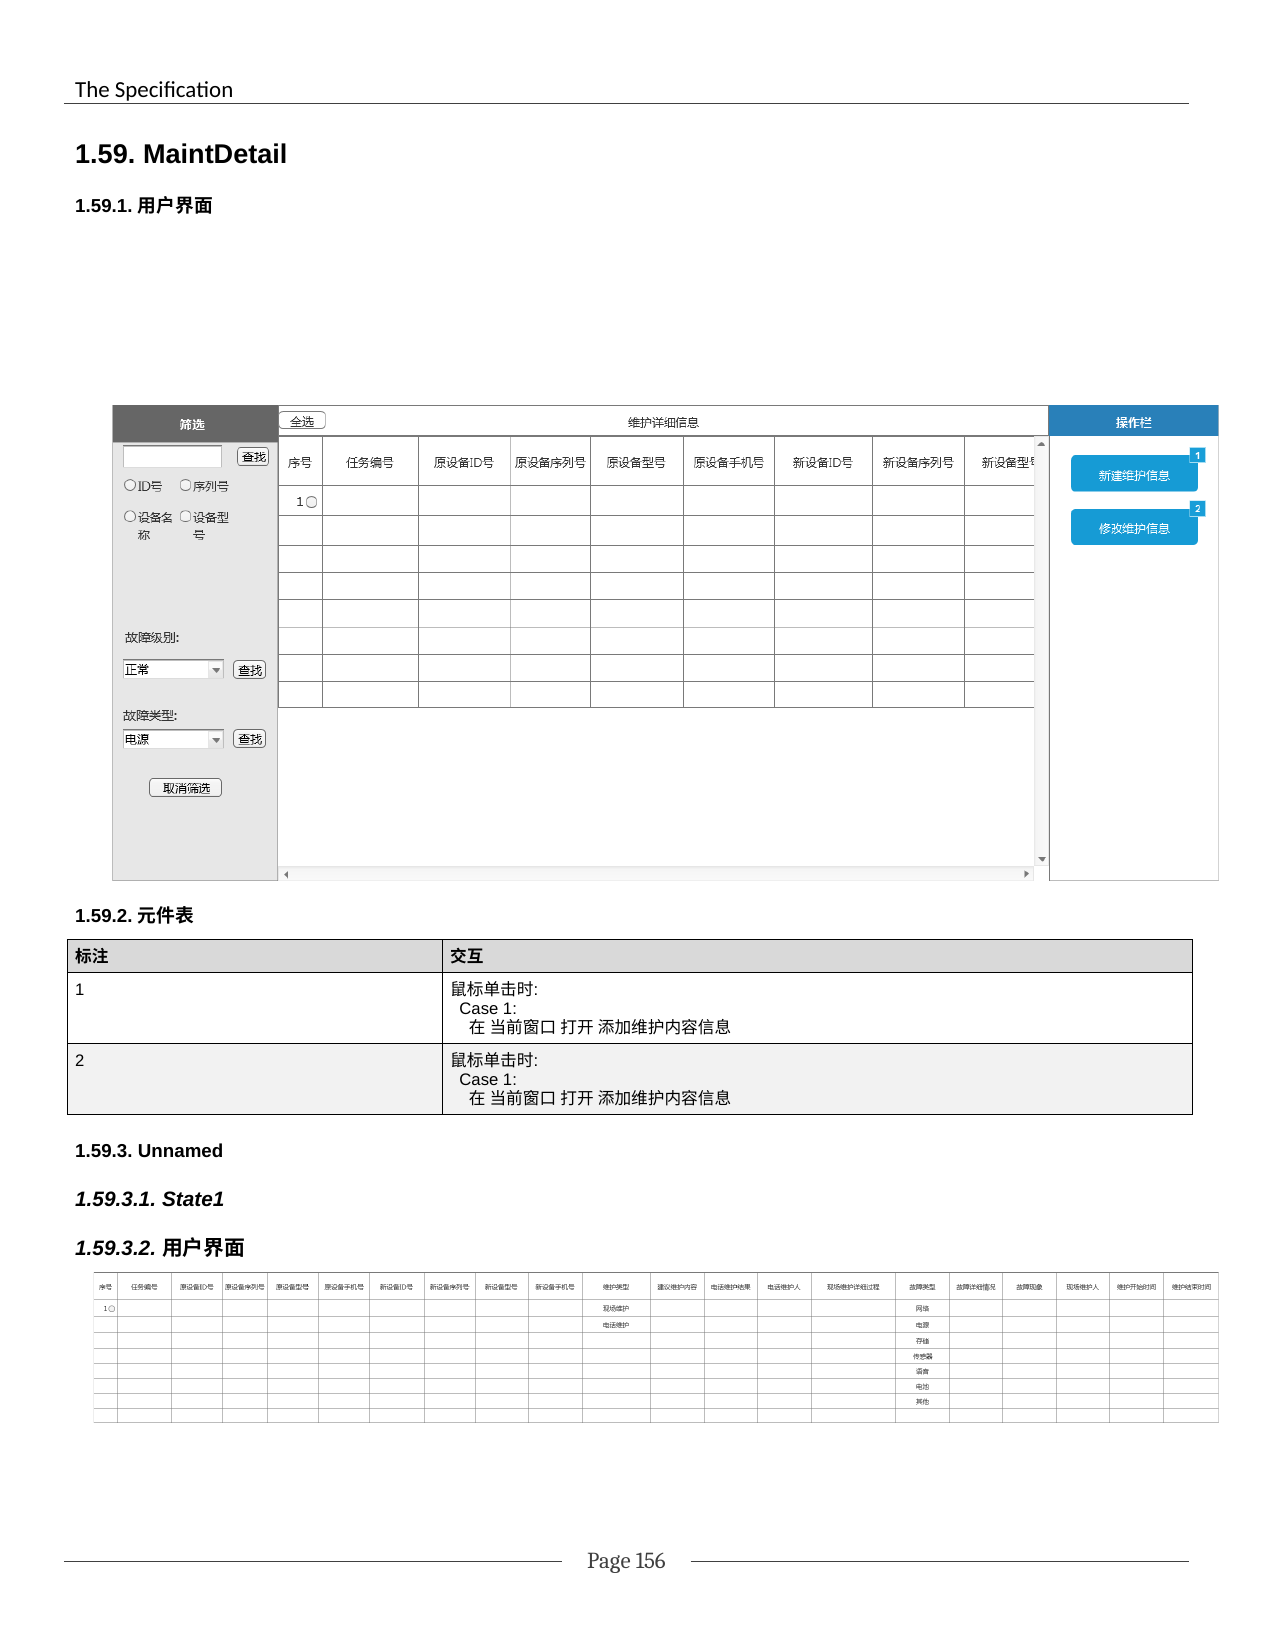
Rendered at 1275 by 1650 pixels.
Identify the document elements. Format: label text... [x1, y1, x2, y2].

subtitle 元件表 [75, 905, 1200, 927]
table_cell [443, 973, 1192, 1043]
subtitle 用户界面 [75, 1236, 1200, 1260]
subtitle State1 [75, 1187, 1200, 1211]
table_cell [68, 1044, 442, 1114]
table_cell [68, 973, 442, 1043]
subtitle MaintDetail [75, 138, 1200, 169]
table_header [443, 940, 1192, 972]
subtitle Unnamed [75, 1140, 1200, 1162]
subtitle 用户界面 [75, 194, 1200, 216]
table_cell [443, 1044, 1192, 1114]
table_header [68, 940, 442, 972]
